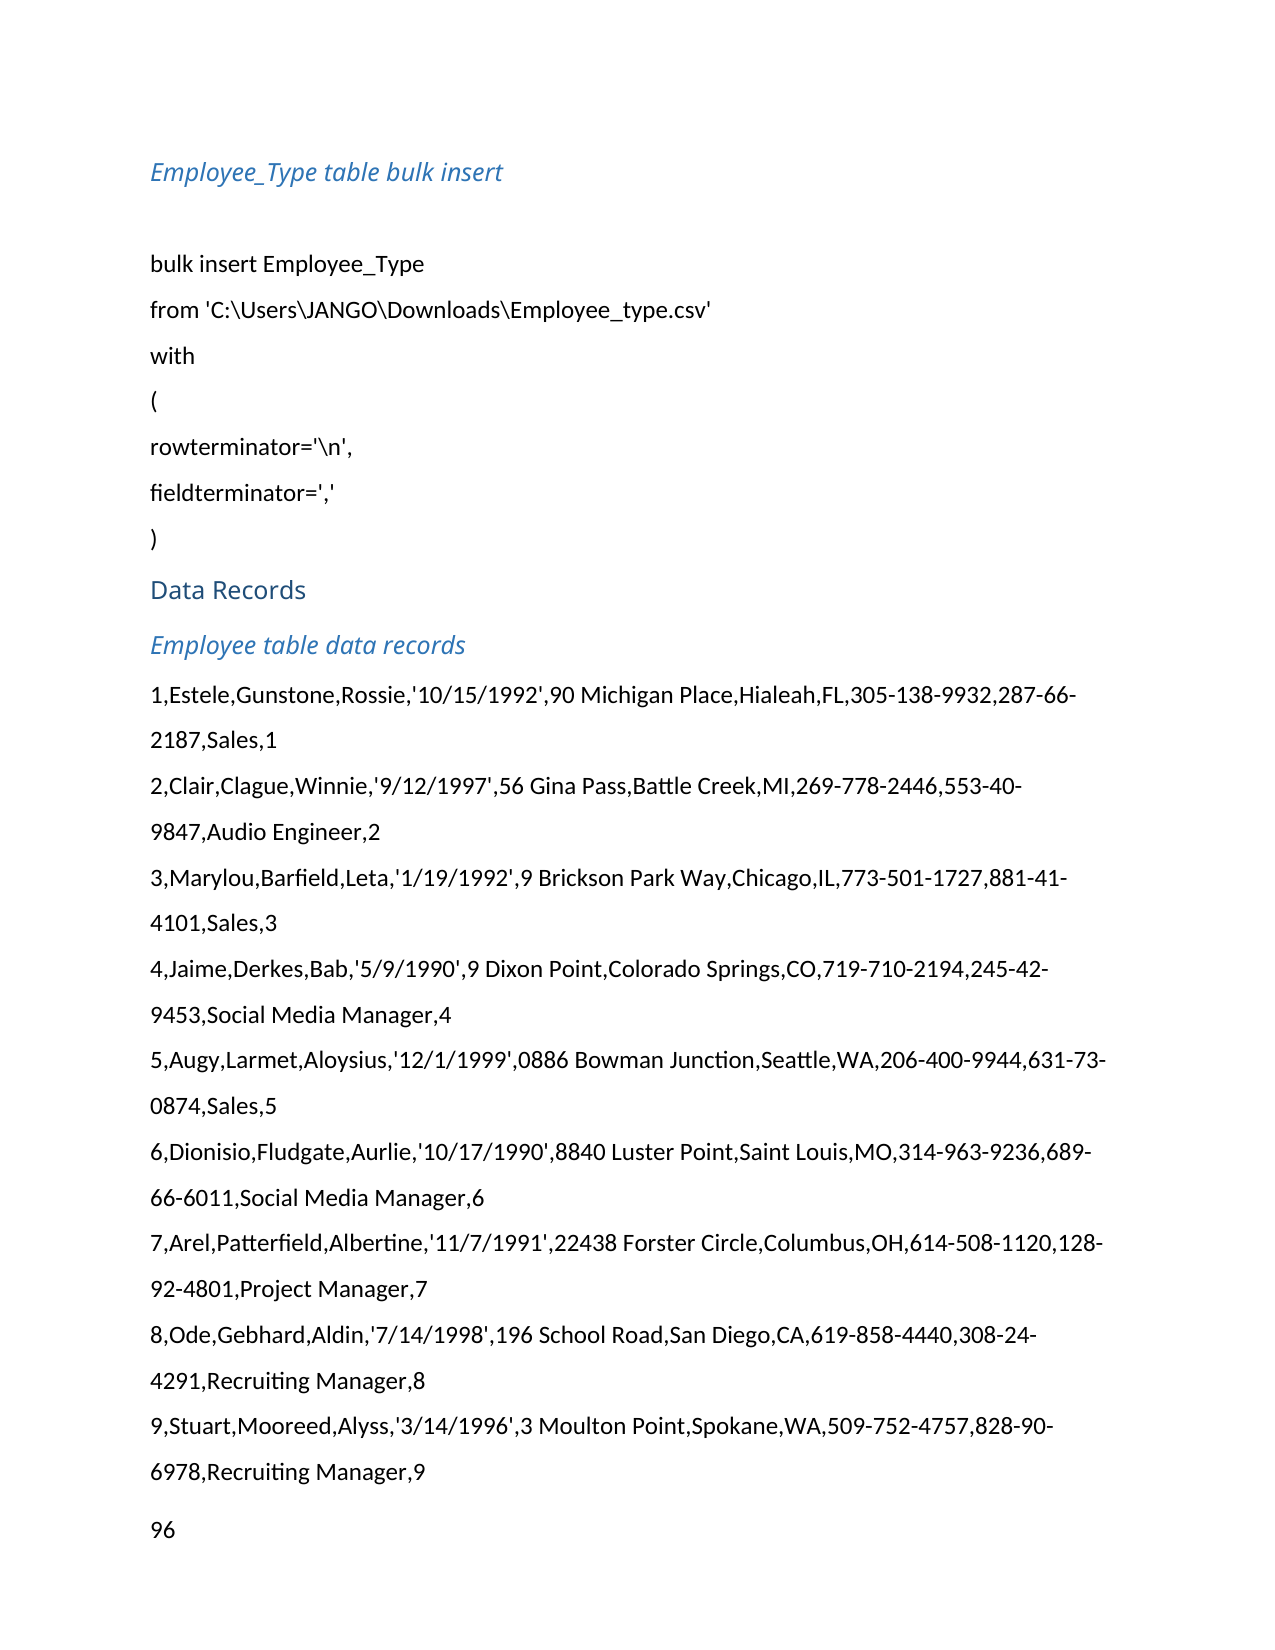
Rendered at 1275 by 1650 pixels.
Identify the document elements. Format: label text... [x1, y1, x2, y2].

text 3,Marylou,Barfield,Leta,'1/19/1992',9 Brickson Park Way,Chicago,IL,773-501-1727,881-41-4101,Sales,3 [150, 862, 1125, 938]
text rowterminator='\n', [150, 431, 1125, 462]
subtitle Employee table data records [150, 628, 1125, 662]
text 8,Ode,Gebhard,Aldin,'7/14/1998',196 School Road,San Diego,CA,619-858-4440,308-24-4291,Recruiting Manager,8 [150, 1319, 1125, 1395]
text bulk insert Employee_Type [150, 248, 1125, 279]
subtitle Employee_Type table bulk insert [150, 154, 1125, 188]
text 2,Clair,Clague,Winnie,'9/12/1997',56 Gina Pass,Battle Creek,MI,269-778-2446,553-40-9847,Audio Engineer,2 [150, 770, 1125, 847]
text with [150, 340, 1125, 370]
text from 'C:\Users\JANGO\Downloads\Employee_type.csv' [150, 294, 1125, 324]
text 1,Estele,Gunstone,Rossie,'10/15/1992',90 Michigan Place,Hialeah,FL,305-138-9932,287-66-2187,Sales,1 [150, 679, 1125, 755]
text 9,Stuart,Mooreed,Alyss,'3/14/1996',3 Moulton Point,Spokane,WA,509-752-4757,828-90-6978,Recruiting Manager,9 [150, 1411, 1125, 1487]
text 7,Arel,Patterfield,Albertine,'11/7/1991',22438 Forster Circle,Columbus,OH,614-508-1120,128-92-4801,Project Manager,7 [150, 1228, 1125, 1304]
text fieldterminator=',' [150, 477, 1125, 507]
text 4,Jaime,Derkes,Bab,'5/9/1990',9 Dixon Point,Colorado Springs,CO,719-710-2194,245-42-9453,Social Media Manager,4 [150, 953, 1125, 1029]
text ) [150, 523, 1125, 553]
text 5,Augy,Larmet,Aloysius,'12/1/1999',0886 Bowman Junction,Seattle,WA,206-400-9944,631-73-0874,Sales,5 [150, 1045, 1125, 1121]
subtitle Data Records [150, 573, 1125, 607]
text 6,Dionisio,Fludgate,Aurlie,'10/17/1990',8840 Luster Point,Saint Louis,MO,314-963-9236,689-66-6011,Social Media Manager,6 [150, 1136, 1125, 1212]
text ( [150, 386, 1125, 416]
